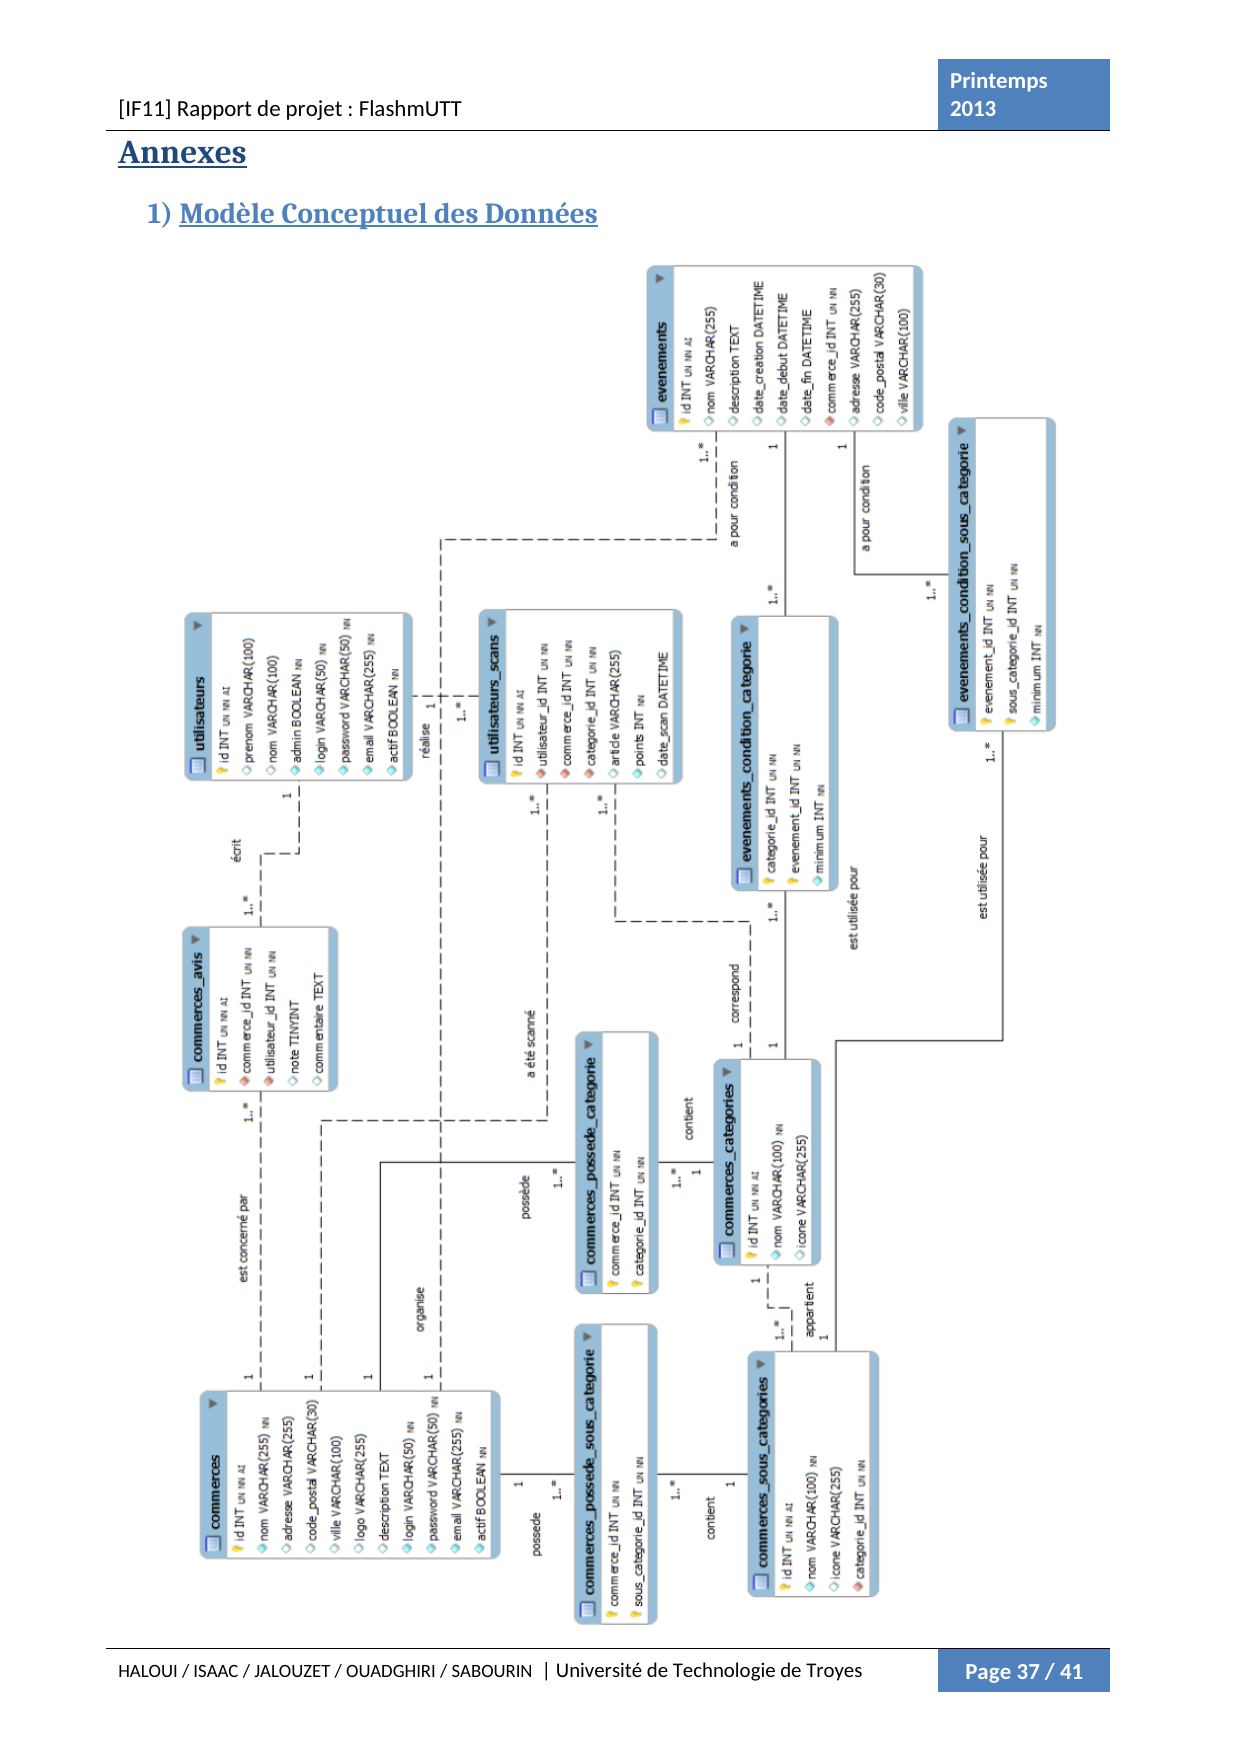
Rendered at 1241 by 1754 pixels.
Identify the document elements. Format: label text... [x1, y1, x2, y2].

subtitle Annexes [118, 134, 1122, 172]
subtitle Modèle Conceptuel des Données [148, 197, 1122, 231]
picture [175, 257, 1067, 1634]
